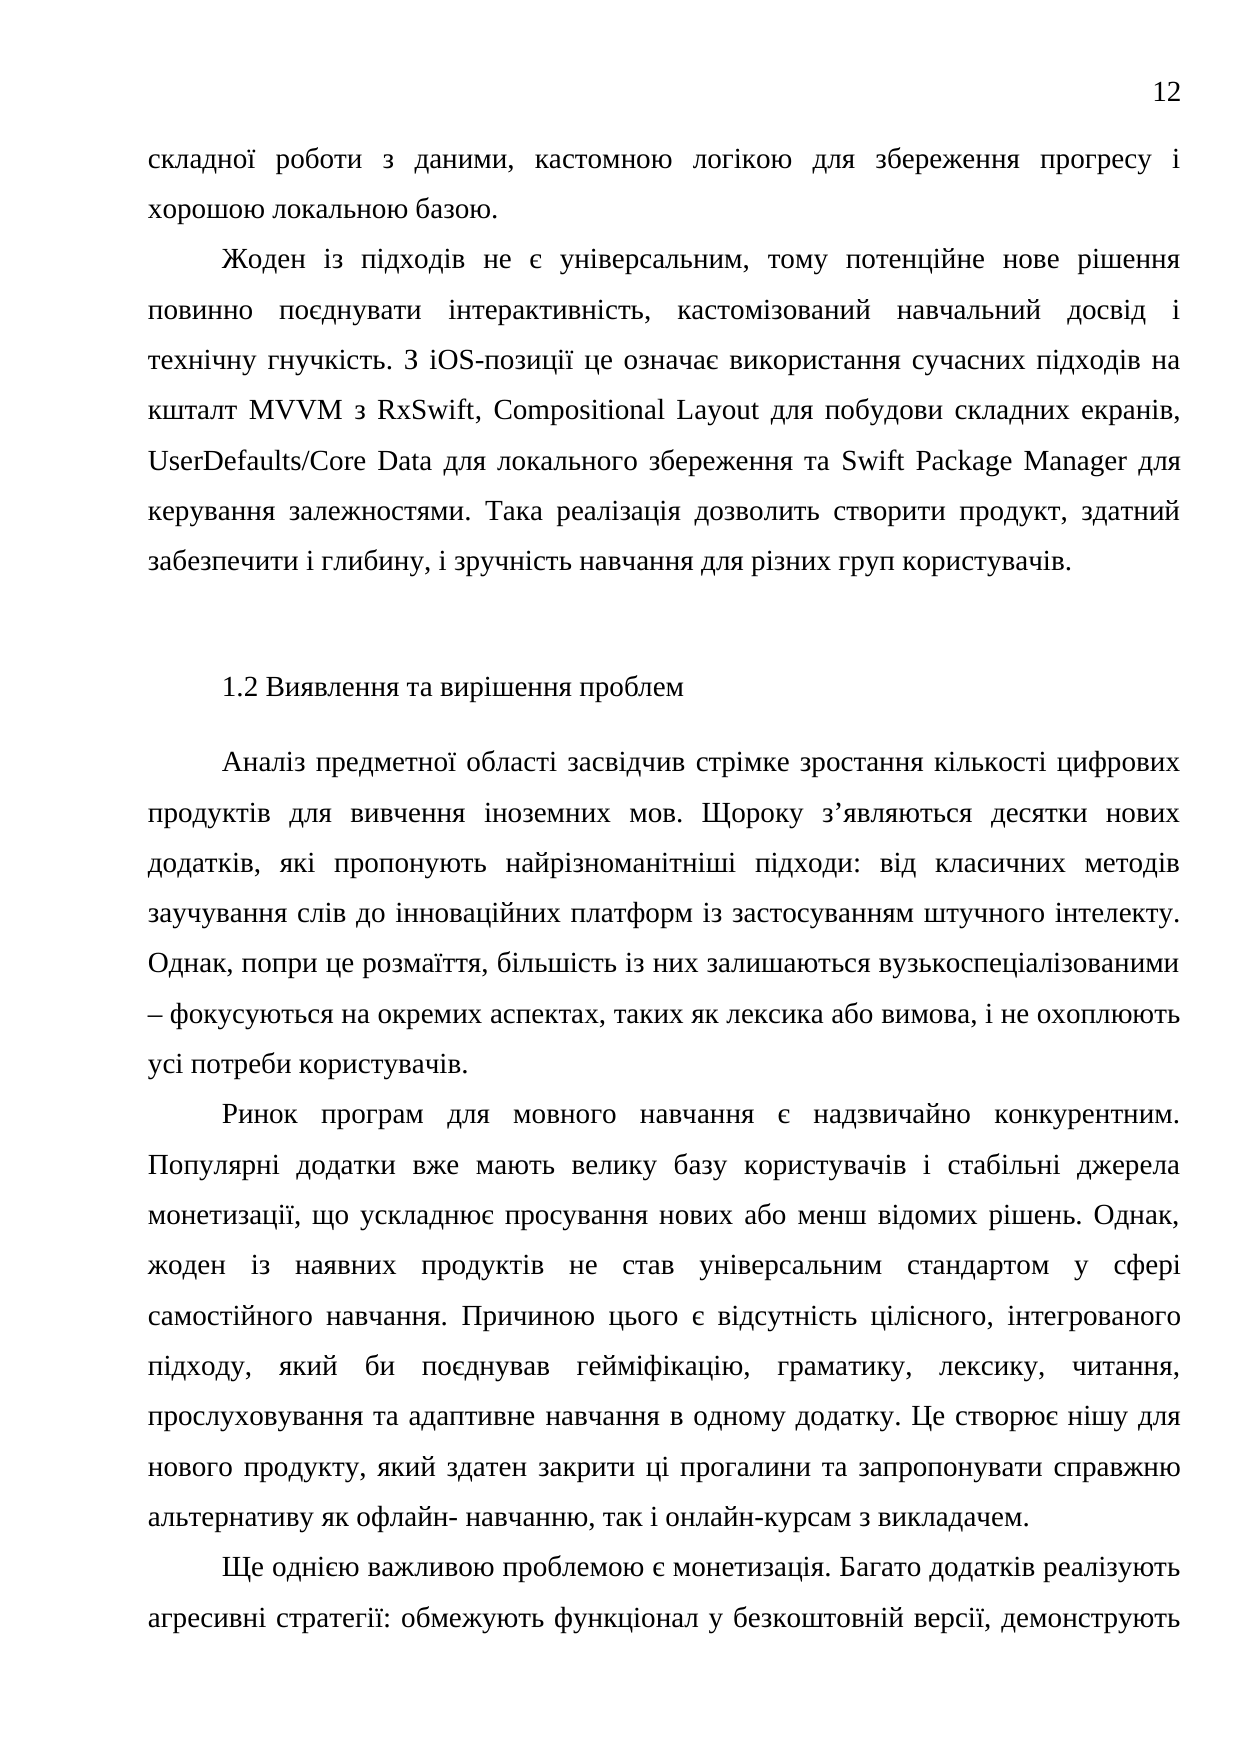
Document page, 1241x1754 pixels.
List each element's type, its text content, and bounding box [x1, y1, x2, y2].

subtitle 1.2 Виявлення та вирішення проблем [148, 669, 1181, 703]
text Ринок програм для мовного навчання є надзвичайно конкурентним. Популярні додатки вже мають велику базу користувачів і стабільні джерела монетизації, що ускладнює просування нових або менш відомих рішень. Однак, жоден із наявних продуктів не став універсальним стандартом у сфері самостійного навчання. Причиною цього є відсутність цілісного, інтегрованого підходу, який би поєднував гейміфікацію, граматику, лексику, читання, прослуховування та адаптивне навчання в одному додатку. Це створює нішу для нового продукту, який здатен закрити ці прогалини та запропонувати справжню альтернативу як офлайн- навчанню, так і онлайн-курсам з викладачем. [148, 1097, 1181, 1533]
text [148, 1549, 1181, 1633]
text Жоден із підходів не є універсальним, тому потенційне нове рішення повинно поєднувати інтерактивність, кастомізований навчальний досвід і технічну гнучкість. З iOS-позиції це означає використання сучасних підходів на кшталт MVVM з RxSwift, Compositional Layout для побудови складних екранів, UserDefaults/Core Data для локального збереження та Swift Package Manager для керування залежностями. Така реалізація дозволить створити продукт, здатний забезпечити і глибину, і зручність навчання для різних груп користувачів. [148, 242, 1181, 577]
text Аналіз предметної області засвідчив стрімке зростання кількості цифрових продуктів для вивчення іноземних мов. Щороку з’являються десятки нових додатків, які пропонують найрізноманітніші підходи: від класичних методів заучування слів до інноваційних платформ із застосуванням штучного інтелекту. Однак, попри це розмаїття, більшість із них залишаються вузькоспеціалізованими – фокусуються на окремих аспектах, таких як лексика або вимова, і не охоплюють усі потреби користувачів. [148, 744, 1181, 1080]
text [148, 141, 1181, 225]
